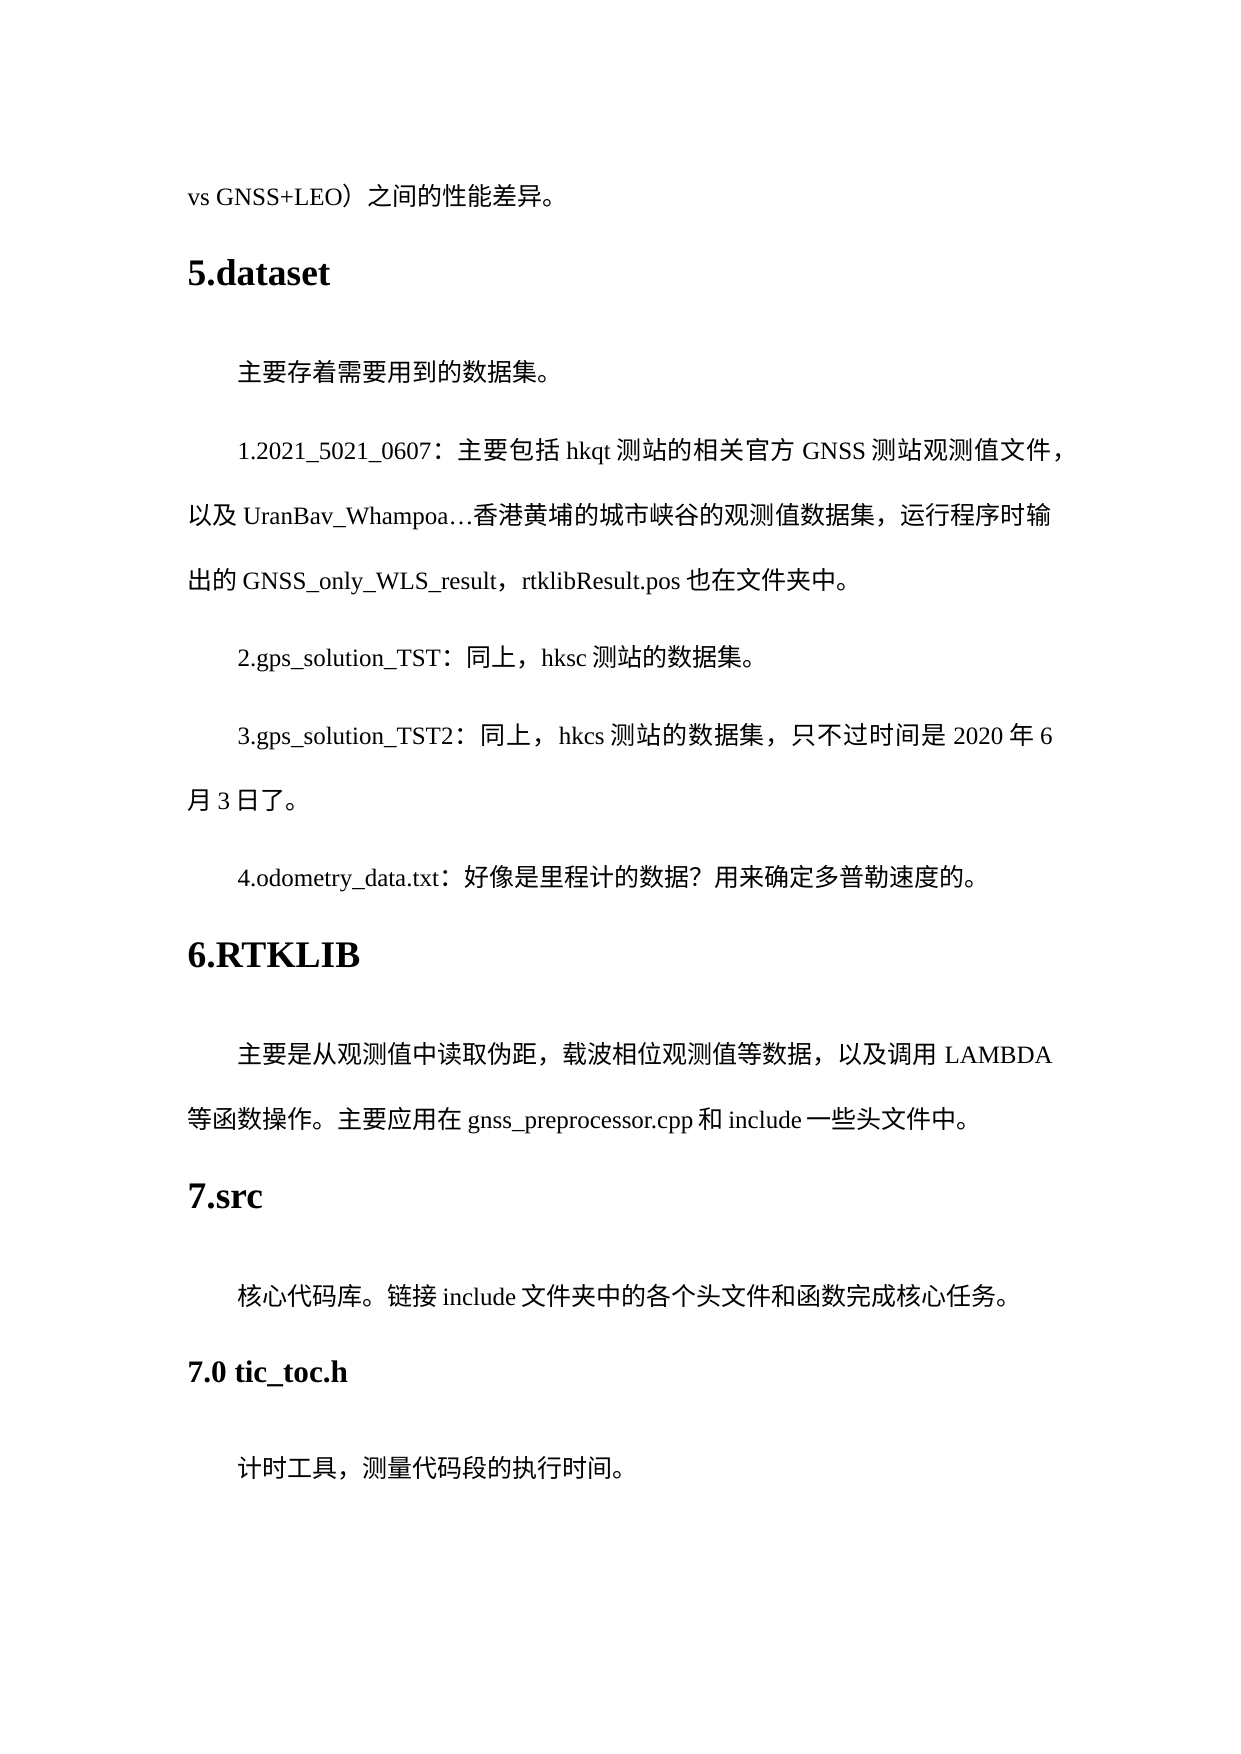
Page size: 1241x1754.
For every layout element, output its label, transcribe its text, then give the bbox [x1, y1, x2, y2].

text 核心代码库。链接include文件夹中的各个头文件和函数完成核心任务。 [187, 1262, 1053, 1327]
subtitle 5.dataset [187, 239, 1053, 304]
text 4.odometry_data.txt：好像是里程计的数据？用来确定多普勒速度的。 [187, 843, 1053, 908]
text 主要是从观测值中读取伪距，载波相位观测值等数据，以及调用LAMBDA等函数操作。主要应用在gnss_preprocessor.cpp和include一些头文件中。 [187, 1020, 1053, 1150]
text 1.2021_5021_0607：主要包括hkqt测站的相关官方GNSS测站观测值文件，以及UranBav_Whampoa…香港黄埔的城市峡谷的观测值数据集，运行程序时输出的GNSS_only_WLS_result，rtklibResult.pos也在文件夹中。 [187, 416, 1053, 611]
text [187, 162, 1053, 227]
subtitle 6.RTKLIB [187, 921, 1053, 986]
subtitle 7.0 tic_toc.h [187, 1339, 1053, 1404]
text 主要存着需要用到的数据集。 [187, 338, 1053, 403]
subtitle 7.src [187, 1163, 1053, 1228]
text 2.gps_solution_TST：同上，hksc测站的数据集。 [187, 623, 1053, 688]
text 计时工具，测量代码段的执行时间。 [187, 1434, 1053, 1499]
text 3.gps_solution_TST2：同上，hkcs测站的数据集，只不过时间是2020年6月3日了。 [187, 701, 1053, 831]
